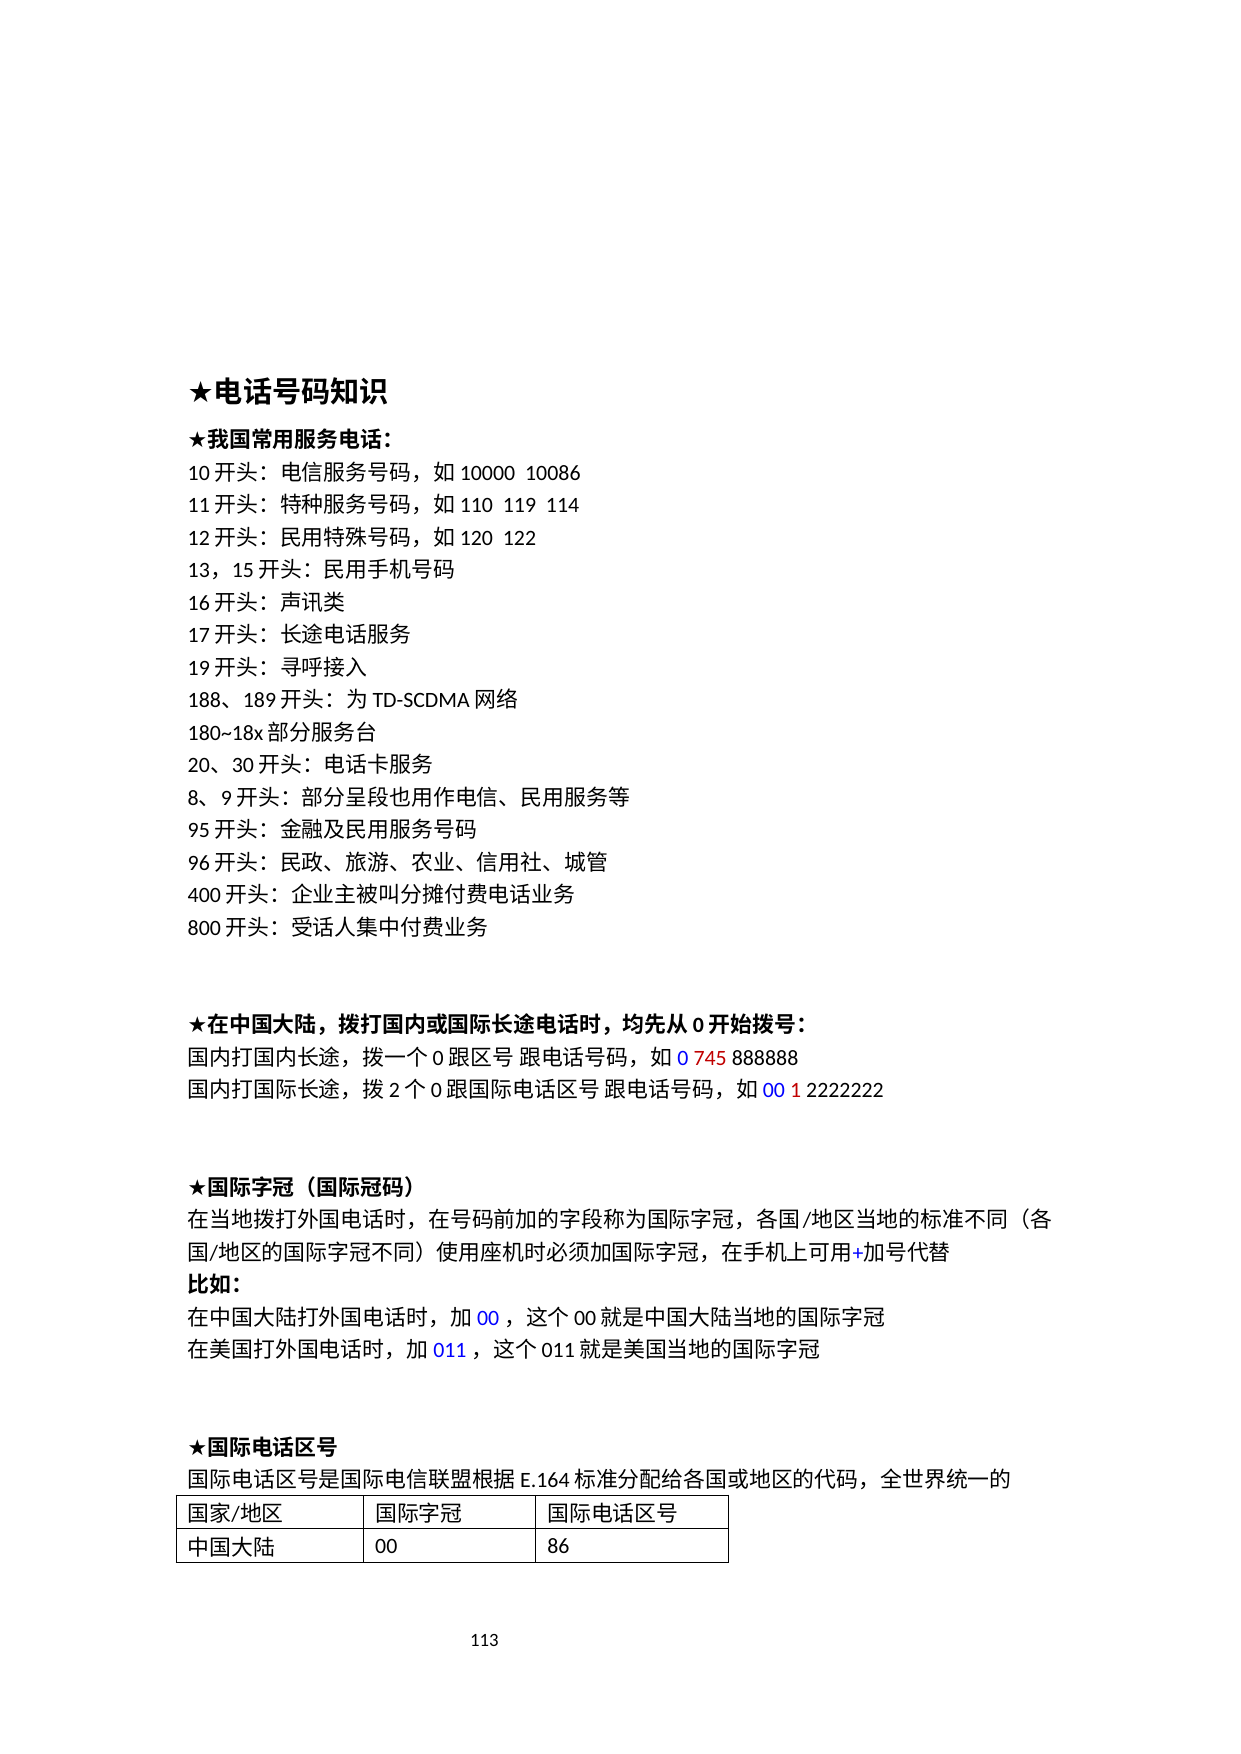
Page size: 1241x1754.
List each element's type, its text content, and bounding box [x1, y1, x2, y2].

text 在中国大陆打外国电话时，加 00 ，这个00就是中国大陆当地的国际字冠 [187, 1299, 1053, 1332]
text ★电话号码知识 [187, 357, 1053, 422]
text 8、9开头：部分呈段也用作电信、民用服务等 [187, 779, 1053, 812]
text 12开头：民用特殊号码，如 120 122 [187, 519, 1053, 552]
text 国内打国际长途，拨2个0 跟国际电话区号 跟电话号码，如 00 1 2222222 [187, 1072, 1053, 1104]
text 在美国打外国电话时，加 011 ，这个011就是美国当地的国际字冠 [187, 1332, 1053, 1364]
text ★国际电话区号 [187, 1429, 1053, 1462]
text 17开头：长途电话服务 [187, 617, 1053, 649]
text 188、189开头：为TD-SCDMA网络 [187, 682, 1053, 714]
text 800开头：受话人集中付费业务 [187, 909, 1053, 942]
text ★国际字冠（国际冠码） [187, 1169, 1053, 1202]
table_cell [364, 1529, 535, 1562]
text 在当地拨打外国电话时，在号码前加的字段称为国际字冠，各国/地区当地的标准不同（各国/地区的国际字冠不同）使用座机时必须加国际字冠，在手机上可用+加号代替 [187, 1202, 1053, 1267]
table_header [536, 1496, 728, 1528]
text 400开头：企业主被叫分摊付费电话业务 [187, 877, 1053, 909]
text 180~18x部分服务台 [187, 714, 1053, 747]
text 96开头：民政、旅游、农业、信用社、城管 [187, 844, 1053, 877]
text 13，15开头：民用手机号码 [187, 552, 1053, 584]
text 11开头：特种服务号码，如 110 119 114 [187, 487, 1053, 519]
text 比如： [187, 1267, 1053, 1299]
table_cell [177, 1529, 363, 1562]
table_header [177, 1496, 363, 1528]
text ★在中国大陆，拨打国内或国际长途电话时，均先从0开始拨号： [187, 1007, 1053, 1039]
text 19开头：寻呼接入 [187, 649, 1053, 682]
text 20、30开头：电话卡服务 [187, 747, 1053, 779]
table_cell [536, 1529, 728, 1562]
text 16开头：声讯类 [187, 584, 1053, 617]
text 95开头：金融及民用服务号码 [187, 812, 1053, 844]
text 10开头：电信服务号码，如 10000 10086 [187, 454, 1053, 487]
text ★我国常用服务电话： [187, 422, 1053, 454]
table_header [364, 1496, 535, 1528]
text 国内打国内长途，拨一个0 跟区号 跟电话号码，如 0 745 888888 [187, 1039, 1053, 1072]
text 国际电话区号是国际电信联盟根据E.164标准分配给各国或地区的代码，全世界统一的 [187, 1462, 1053, 1494]
